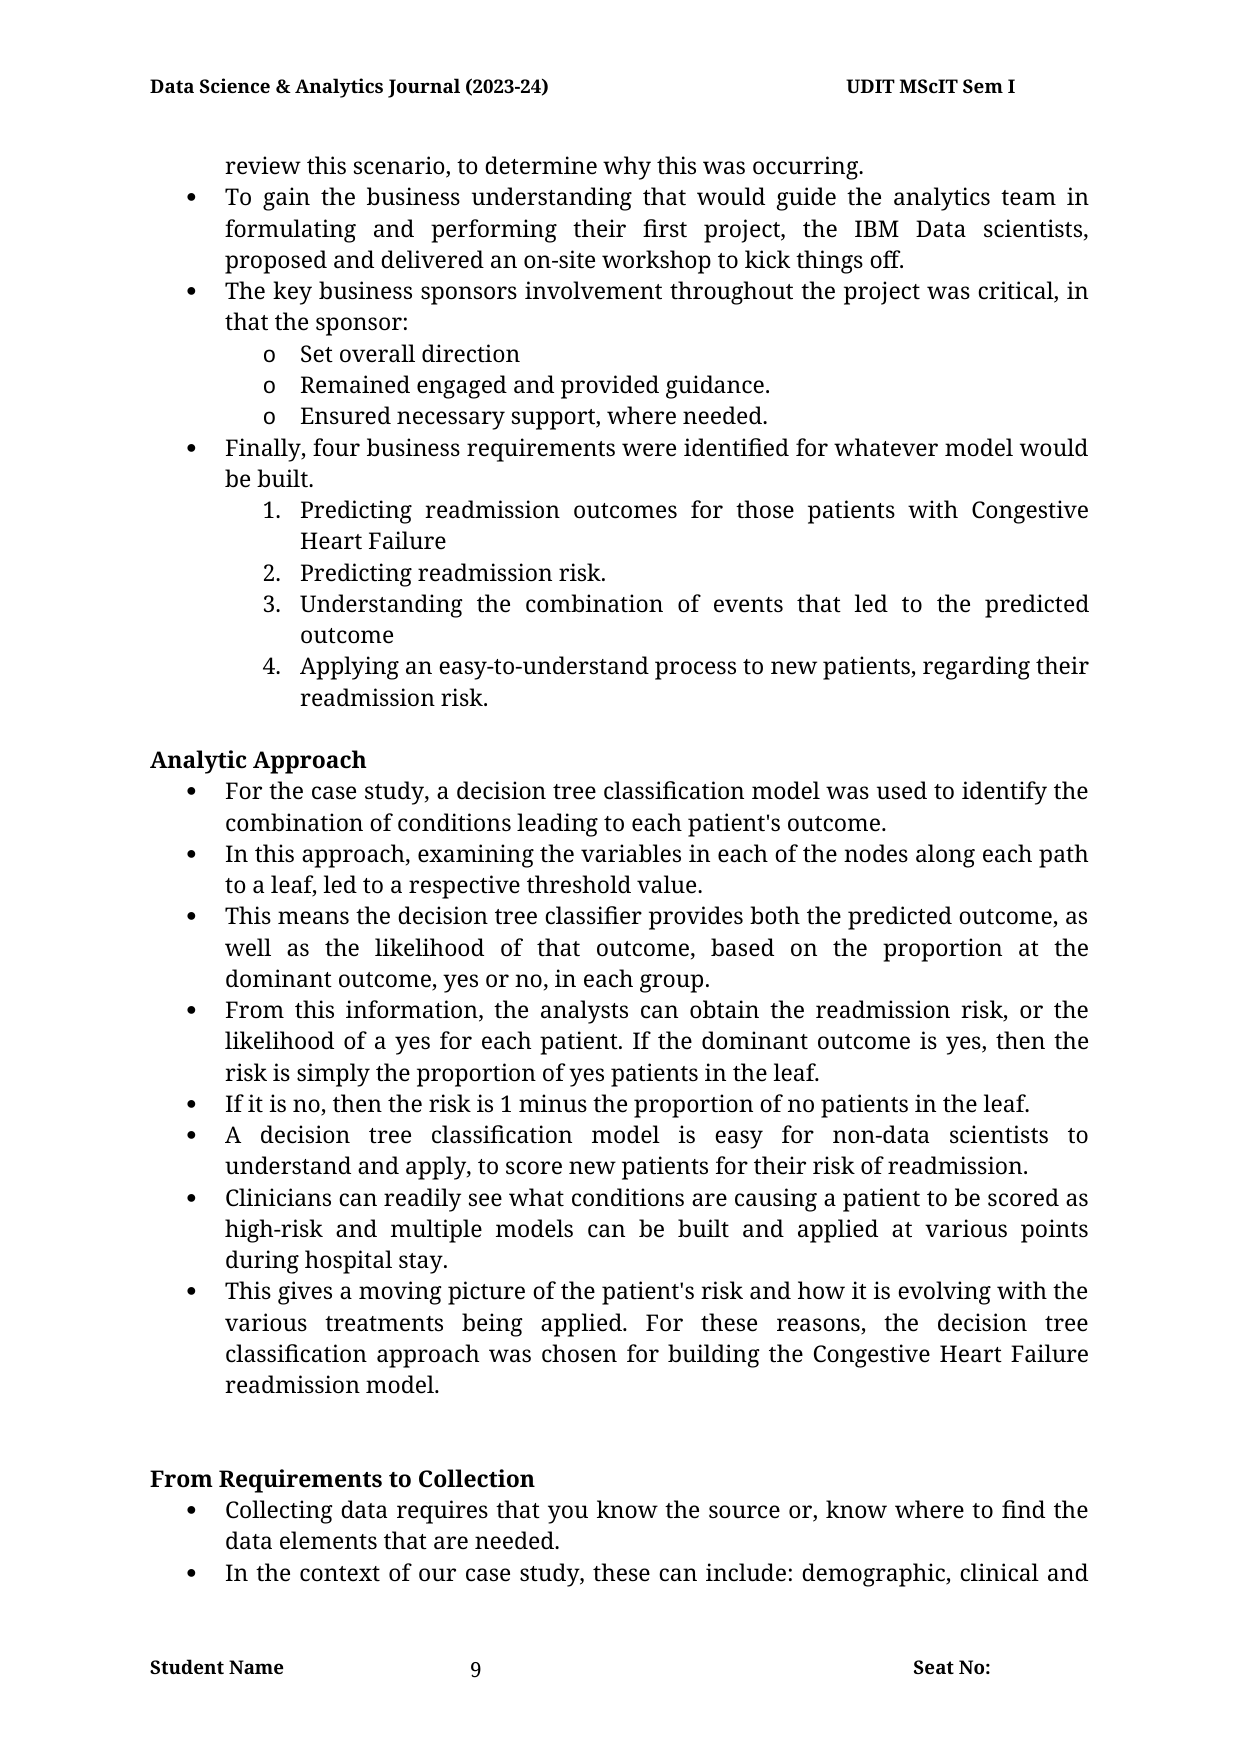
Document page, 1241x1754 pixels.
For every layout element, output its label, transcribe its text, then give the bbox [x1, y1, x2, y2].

list Ensured necessary support, where needed. [262, 400, 1090, 432]
list Collecting data requires that you know the source or, know where to find the data elements that are needed. [187, 1494, 1090, 1557]
list In this approach, examining the variables in each of the nodes along each path to a leaf, led to a respective threshold value. [187, 838, 1090, 900]
list From this information, the analysts can obtain the readmission risk, or the likelihood of a yes for each patient. If the dominant outcome is yes, then the risk is simply the proportion of yes patients in the leaf. [187, 994, 1090, 1088]
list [187, 150, 1090, 181]
list The key business sponsors involvement throughout the project was critical, in that the sponsor: [187, 275, 1090, 337]
list Applying an easy-to-understand process to new patients, regarding their readmission risk. [262, 650, 1090, 713]
list Understanding the combination of events that led to the predicted outcome [262, 588, 1090, 650]
list A decision tree classification model is easy for non-data scientists to understand and apply, to score new patients for their risk of readmission. [187, 1119, 1090, 1182]
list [187, 1557, 1090, 1588]
list Set overall direction [262, 337, 1090, 369]
list This gives a moving picture of the patient's risk and how it is evolving with the various treatments being applied. For these reasons, the decision tree classification approach was chosen for building the Congestive Heart Failure readmission model. [187, 1275, 1090, 1400]
list Predicting readmission outcomes for those patients with Congestive Heart Failure [262, 494, 1090, 557]
text Analytic Approach [150, 744, 1090, 775]
list Clinicians can readily see what conditions are causing a patient to be scored as high-risk and multiple models can be built and applied at various points during hospital stay. [187, 1182, 1090, 1275]
list For the case study, a decision tree classification model was used to identify the combination of conditions leading to each patient's outcome. [187, 775, 1090, 838]
list Finally, four business requirements were identified for whatever model would be built. [187, 432, 1090, 494]
list This means the decision tree classifier provides both the predicted outcome, as well as the likelihood of that outcome, based on the proportion at the dominant outcome, yes or no, in each group. [187, 900, 1090, 994]
list Predicting readmission risk. [262, 557, 1090, 588]
list If it is no, then the risk is 1 minus the proportion of no patients in the leaf. [187, 1088, 1090, 1119]
text From Requirements to Collection [150, 1463, 1090, 1494]
list Remained engaged and provided guidance. [262, 369, 1090, 400]
list To gain the business understanding that would guide the analytics team in formulating and performing their first project, the IBM Data scientists, proposed and delivered an on-site workshop to kick things off. [187, 181, 1090, 275]
